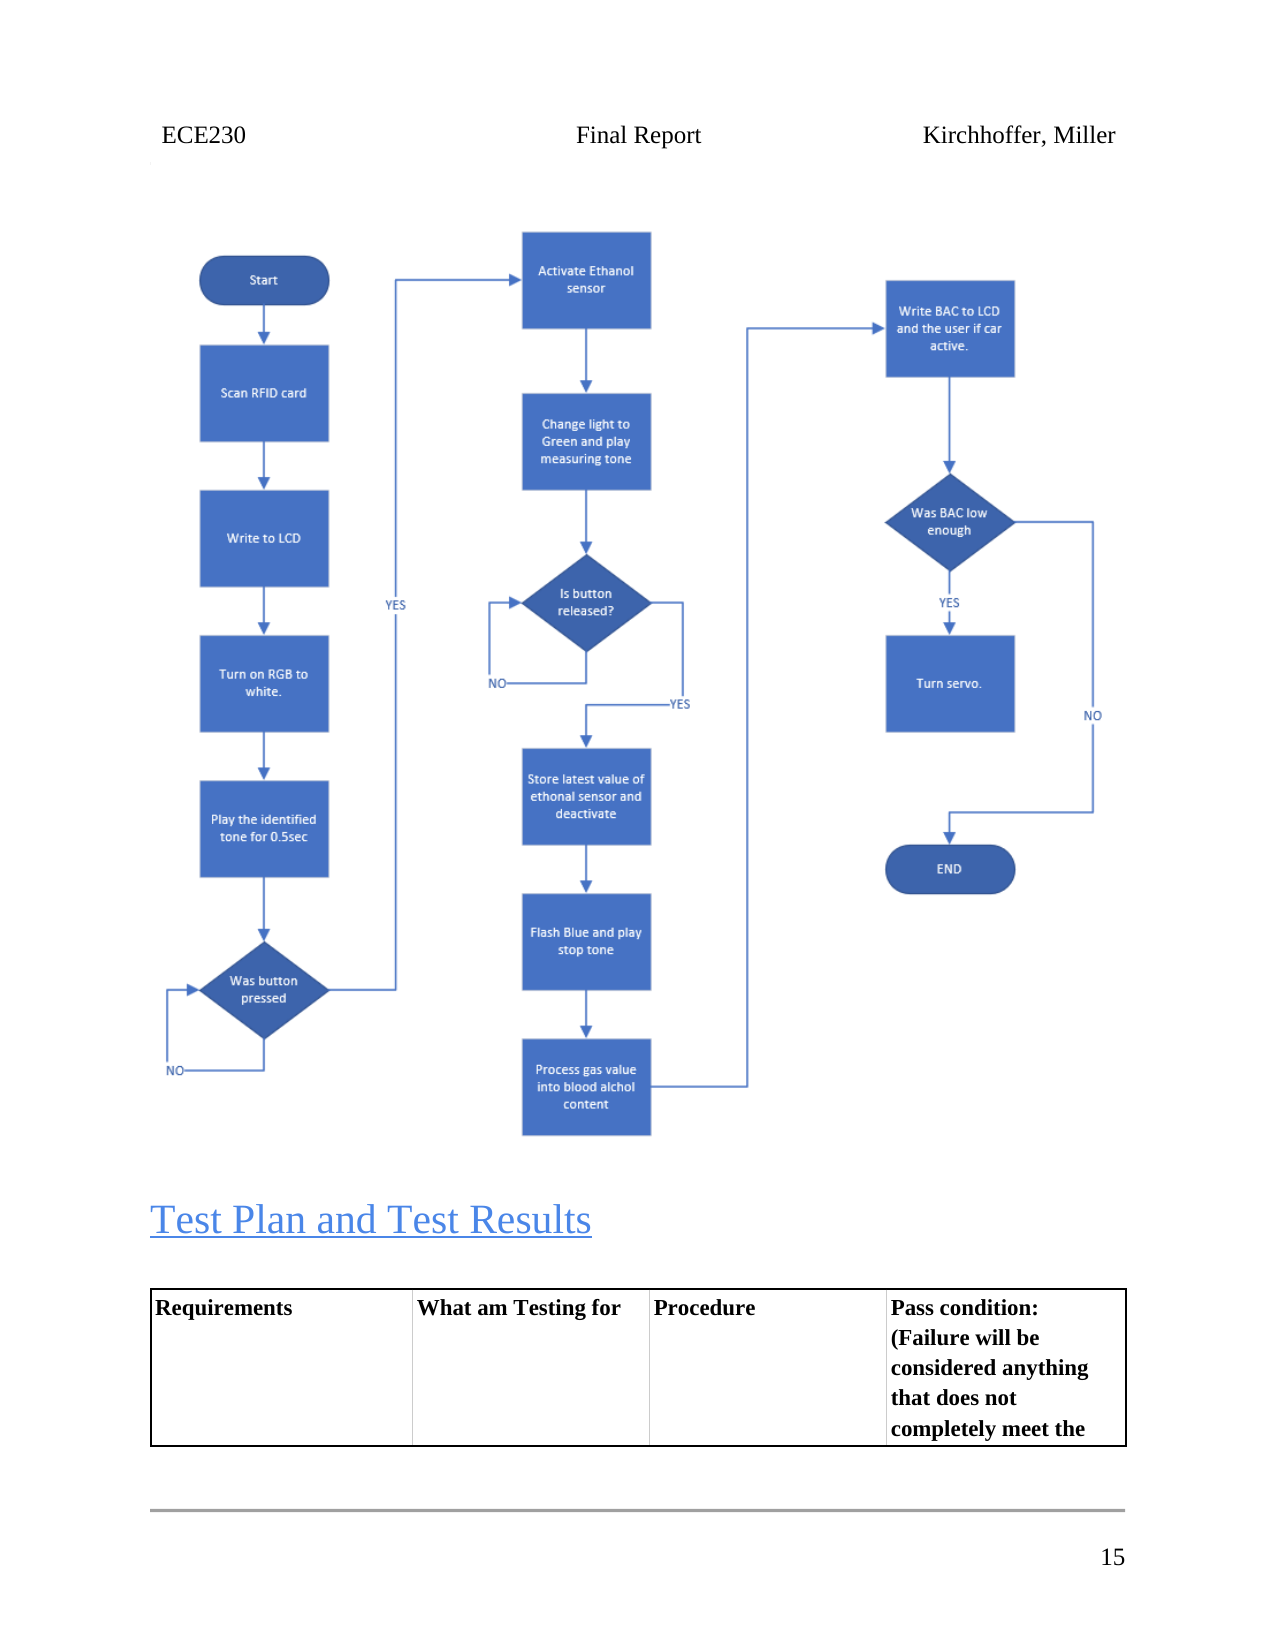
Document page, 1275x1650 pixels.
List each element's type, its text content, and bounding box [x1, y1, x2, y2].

subtitle Test Plan and Test Results [150, 1194, 1125, 1242]
table_header Requirements [152, 1290, 412, 1445]
table_header What am Testing for [413, 1290, 649, 1445]
table_header Procedure [650, 1290, 886, 1445]
picture [150, 227, 1125, 1149]
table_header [887, 1290, 1125, 1445]
